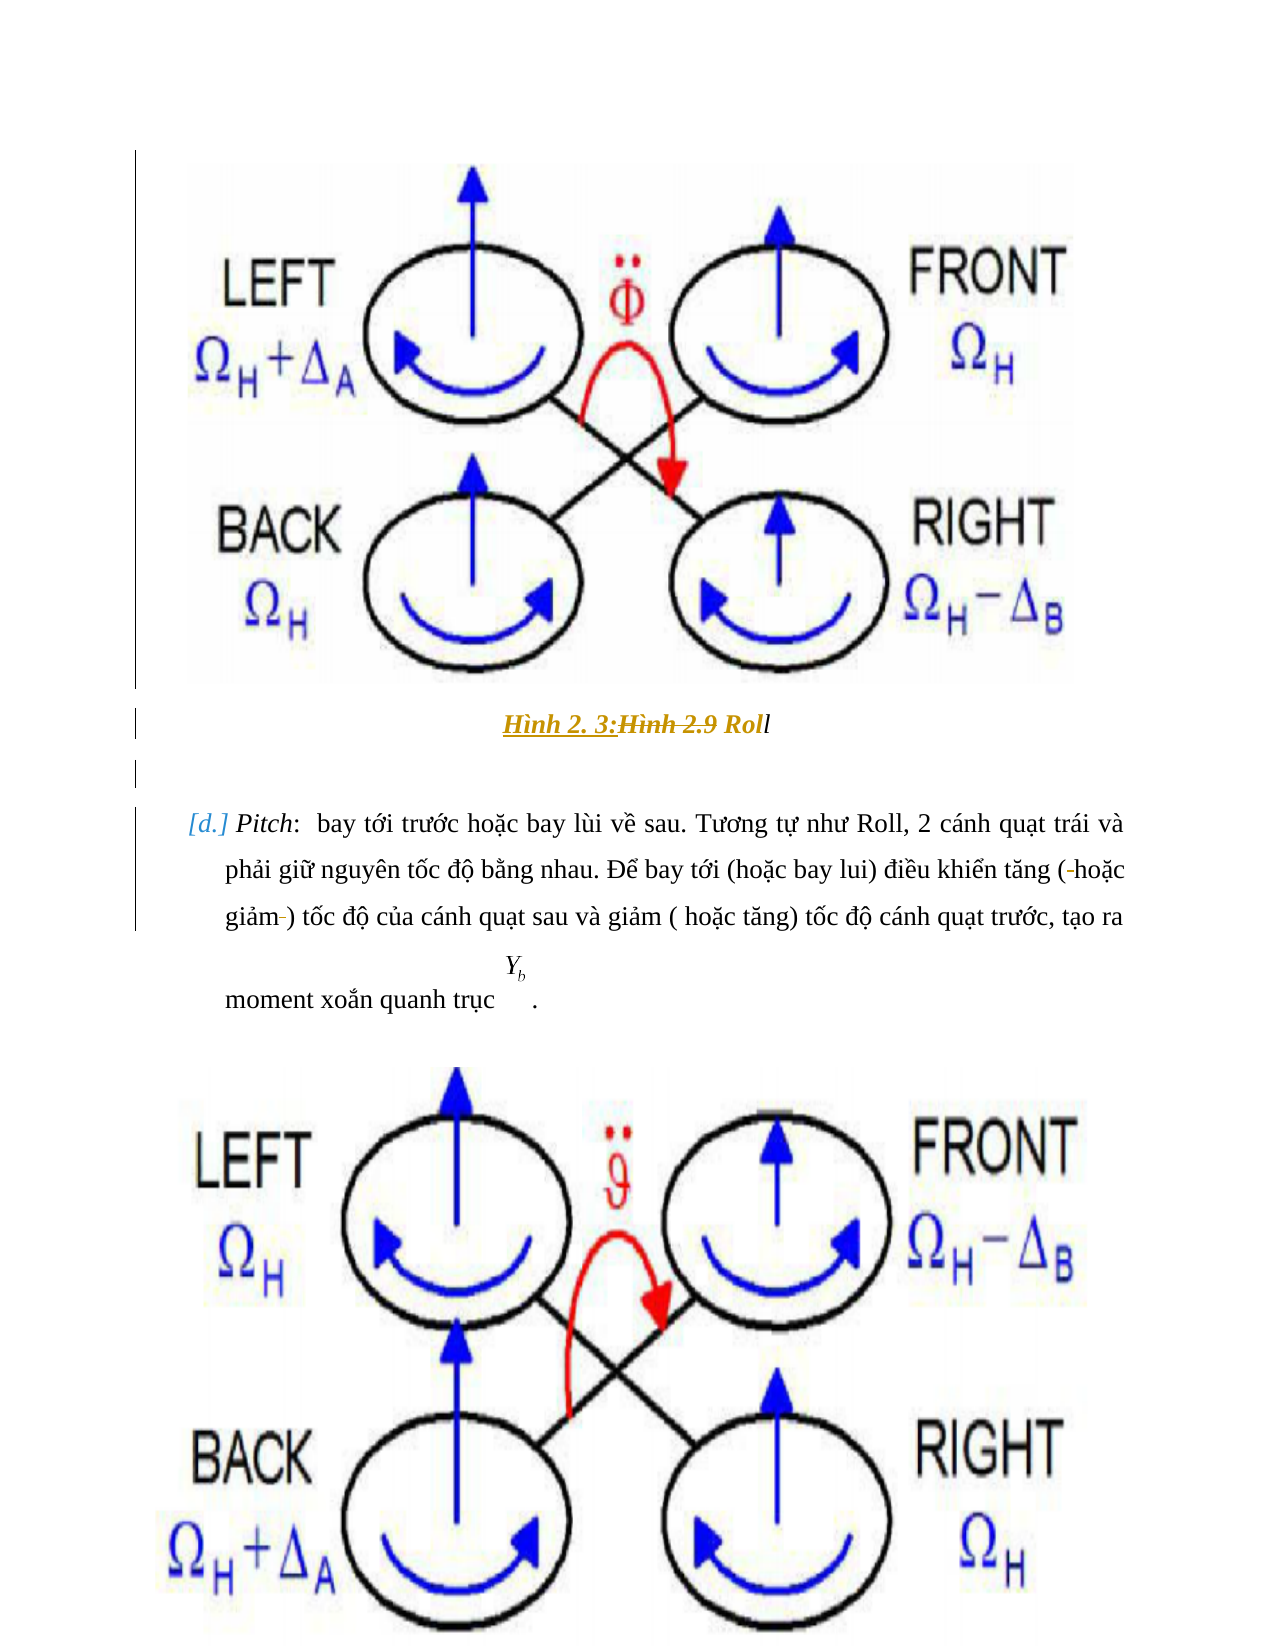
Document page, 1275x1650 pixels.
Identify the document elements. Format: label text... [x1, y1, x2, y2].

picture [177, 150, 1098, 689]
list Pitch: bay tới trước hoặc bay lùi về sau. Tương tự như Roll, 2 cánh quạt trái và phải giữ nguyên tốc độ bằng nhau. Để bay tới (hoặc bay lui) điều khiển tăng (hoặc giảm) tốc độ của cánh quạt sau và giảm ( hoặc tăng) tốc độ cánh quạt trước, tạo ra moment xoắn quanh trục . [187, 807, 1125, 1014]
text 3 Roll [150, 708, 1125, 739]
picture [150, 1067, 1106, 1650]
